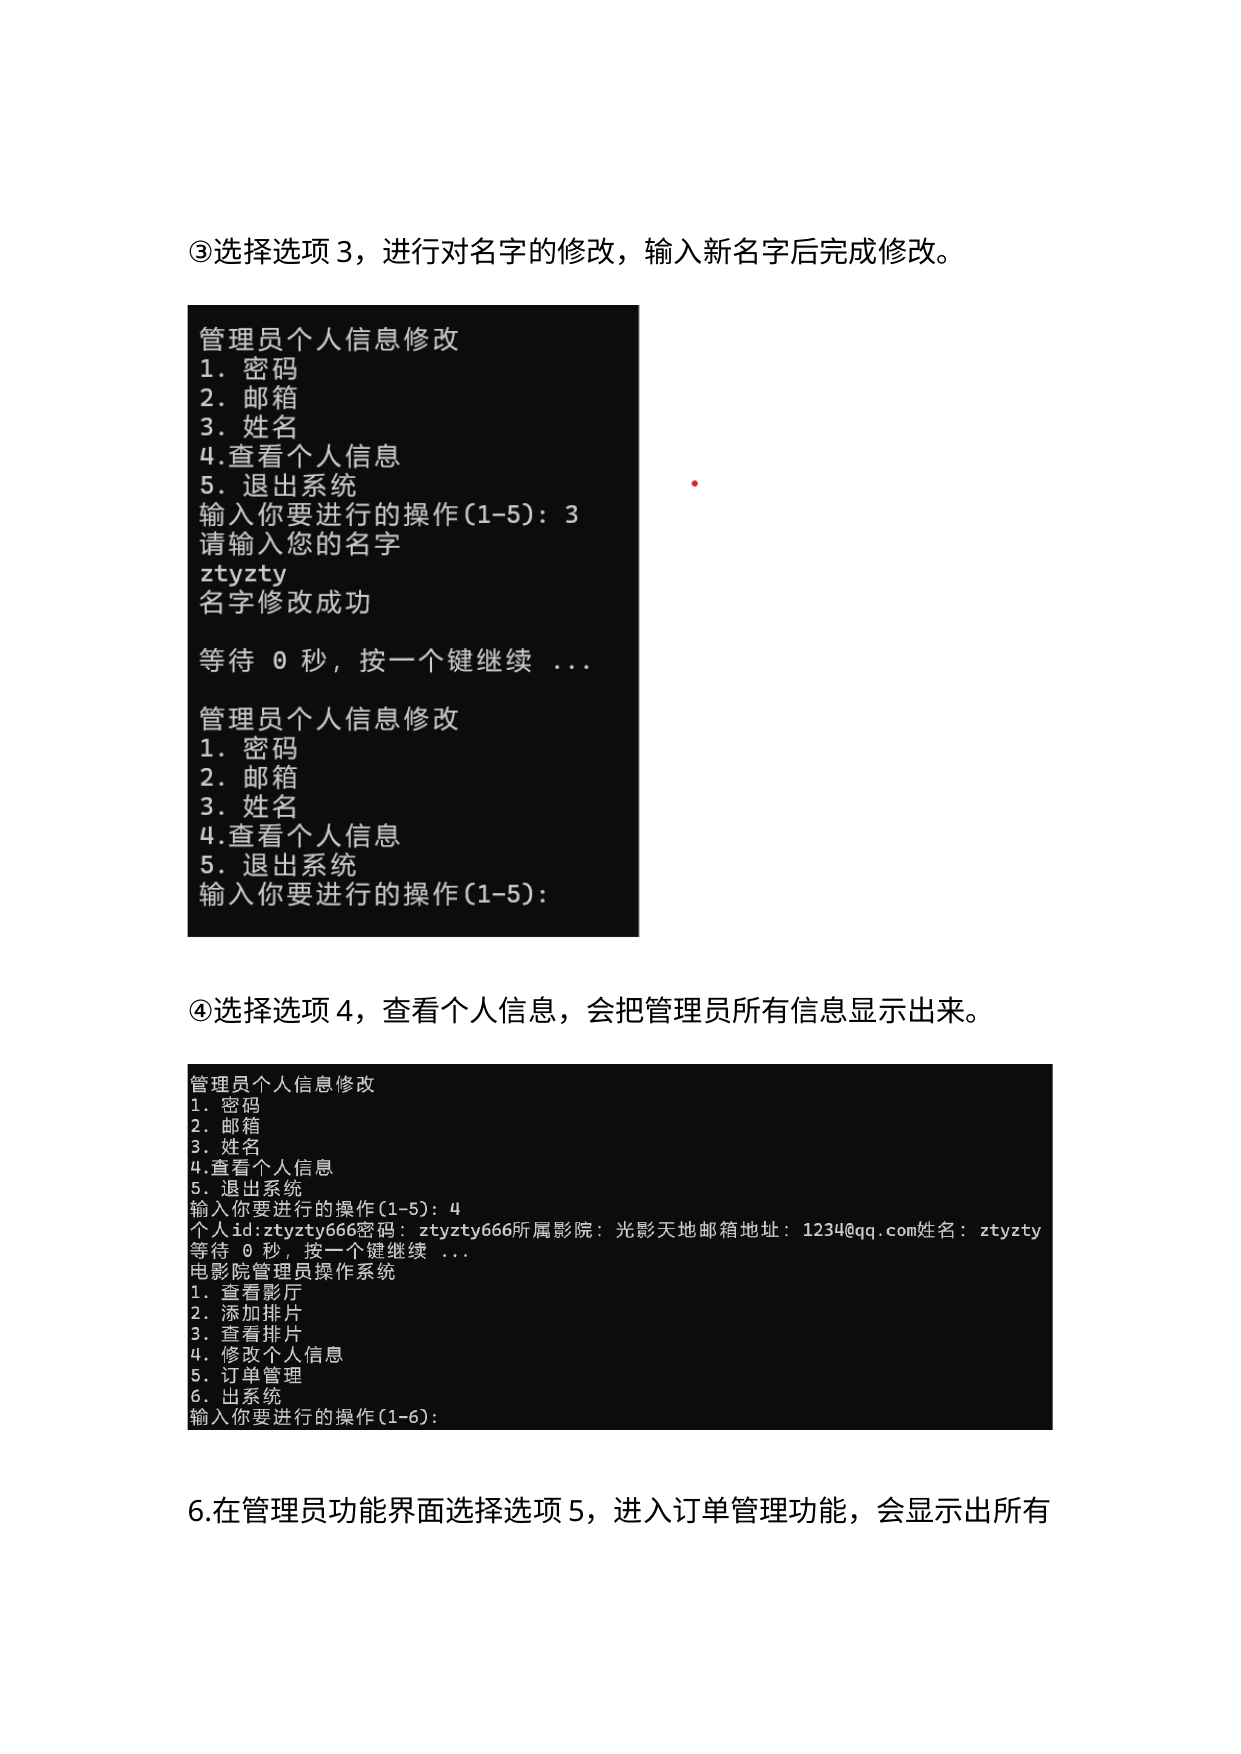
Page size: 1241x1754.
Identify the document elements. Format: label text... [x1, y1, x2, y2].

text ④选择选项4，查看个人信息，会把管理员所有信息显示出来。 [187, 976, 1053, 1041]
picture [187, 1064, 1053, 1430]
text ③选择选项3，进行对名字的修改，输入新名字后完成修改。 [187, 217, 1053, 282]
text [187, 1476, 1053, 1541]
picture [187, 305, 699, 938]
